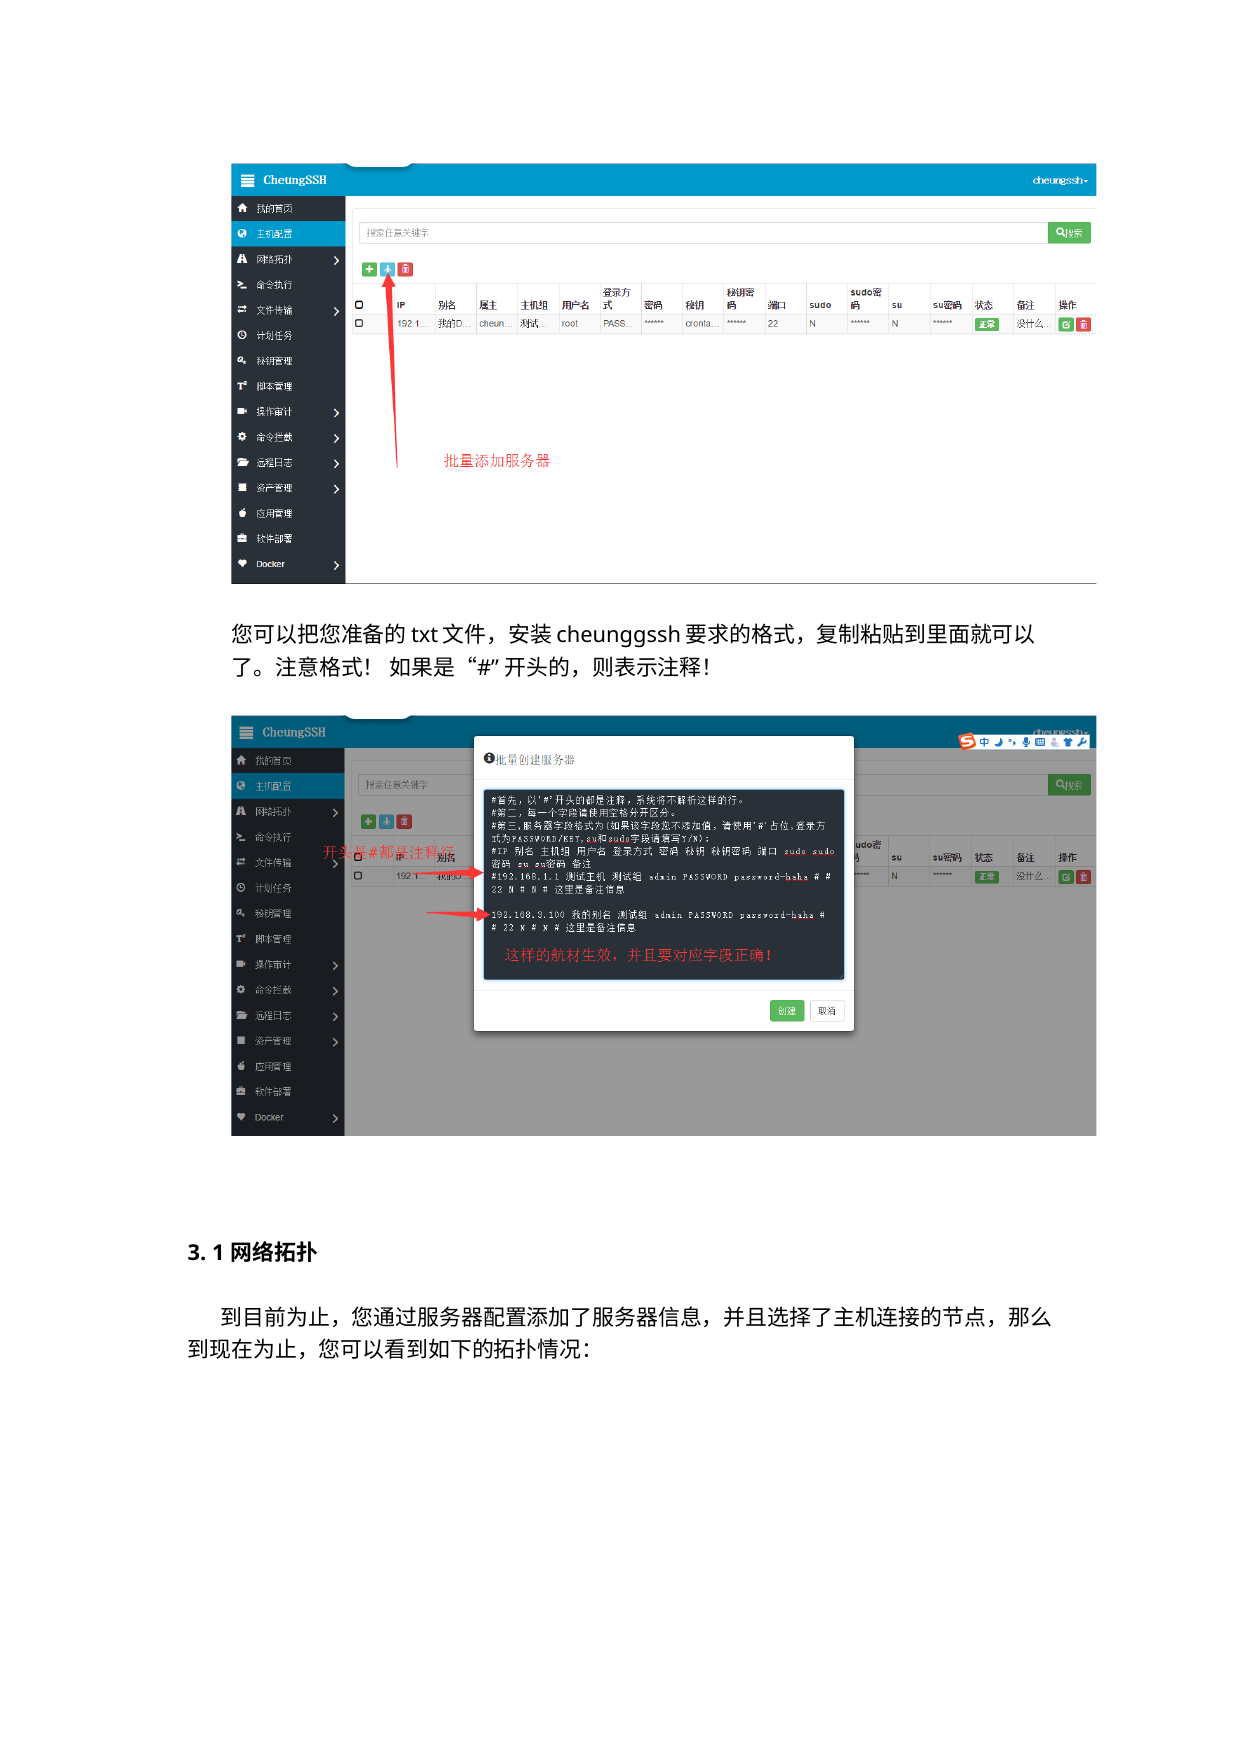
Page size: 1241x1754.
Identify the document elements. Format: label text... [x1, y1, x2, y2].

picture [242, 179, 254, 186]
picture [231, 197, 1097, 584]
text 您可以把您准备的txt文件，安装cheunggssh要求的格式，复制粘贴到里面就可以了。注意格式！ 如果是“#” 开头的，则表示注释！ [231, 617, 1053, 682]
text 3. 1 网络拓扑 [187, 1234, 1053, 1267]
text 到目前为止，您通过服务器配置添加了服务器信息，并且选择了主机连接的节点，那么到现在为止，您可以看到如下的拓扑情况： [187, 1299, 1053, 1364]
picture [231, 731, 1097, 1136]
picture [240, 727, 253, 738]
